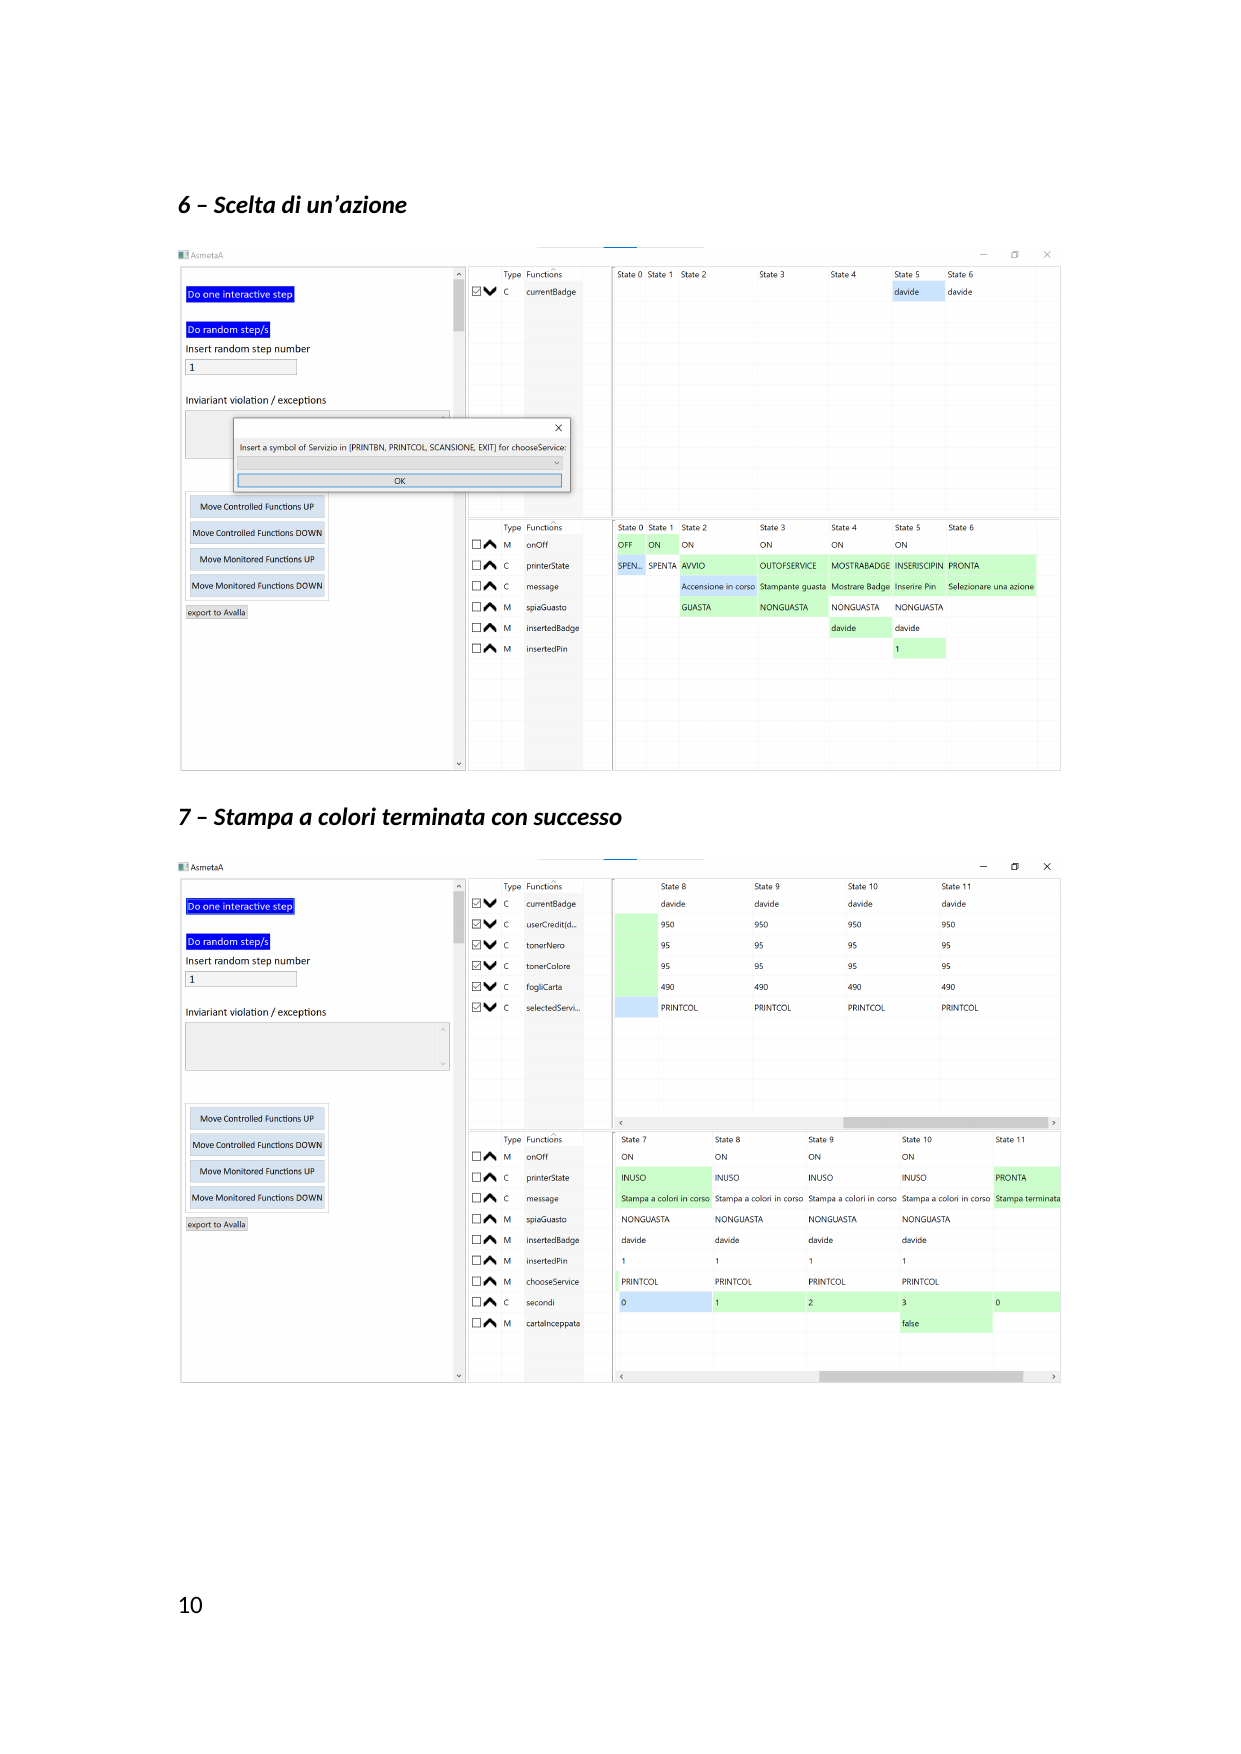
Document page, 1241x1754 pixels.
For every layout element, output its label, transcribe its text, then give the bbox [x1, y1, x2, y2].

text 6 – Scelta di un’azione [177, 190, 1063, 220]
picture [177, 859, 1063, 1386]
text 7 – Stampa a colori terminata con successo [177, 802, 1063, 832]
picture [177, 247, 1063, 774]
